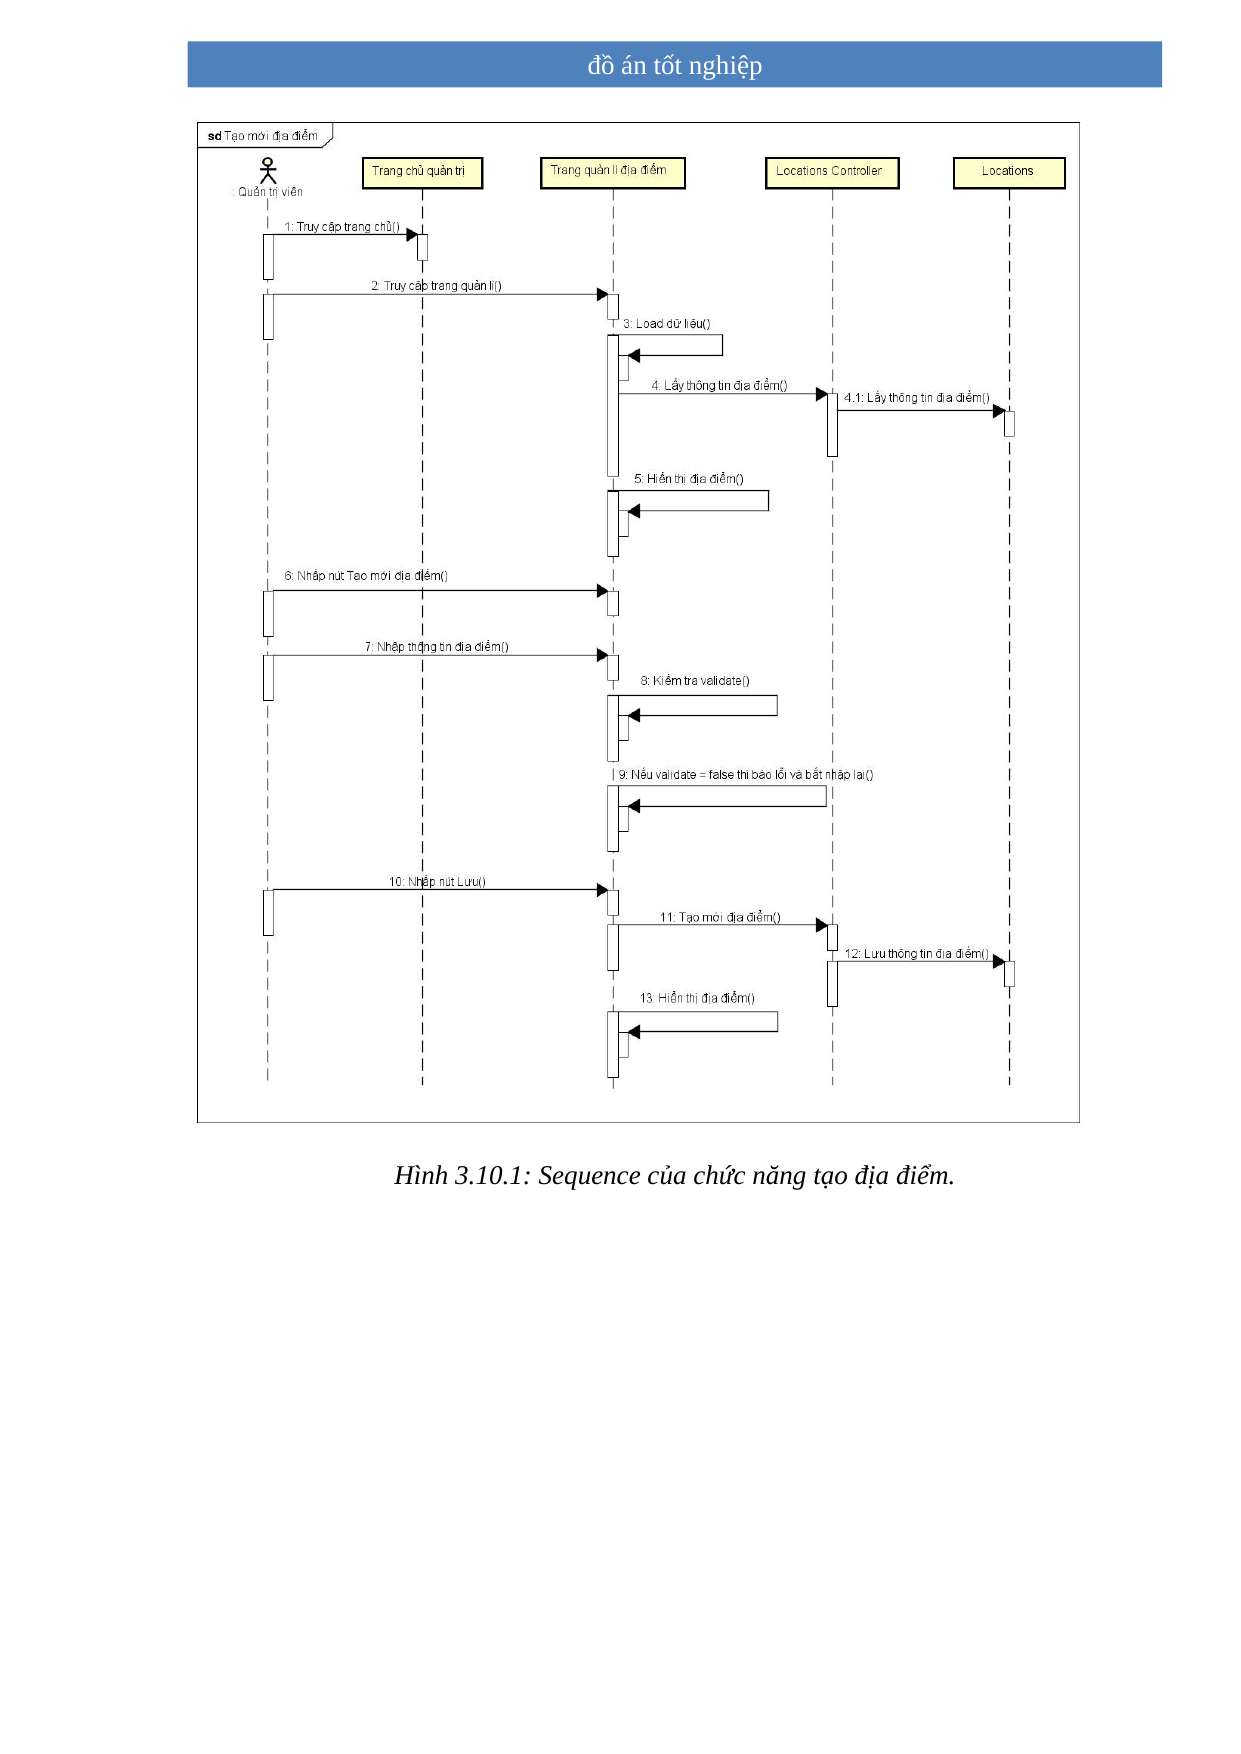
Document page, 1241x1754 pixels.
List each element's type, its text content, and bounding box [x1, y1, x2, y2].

picture [187, 112, 1089, 1132]
text Hình 3.10.1: Sequence của chức năng tạo địa điểm. [187, 1159, 1162, 1191]
